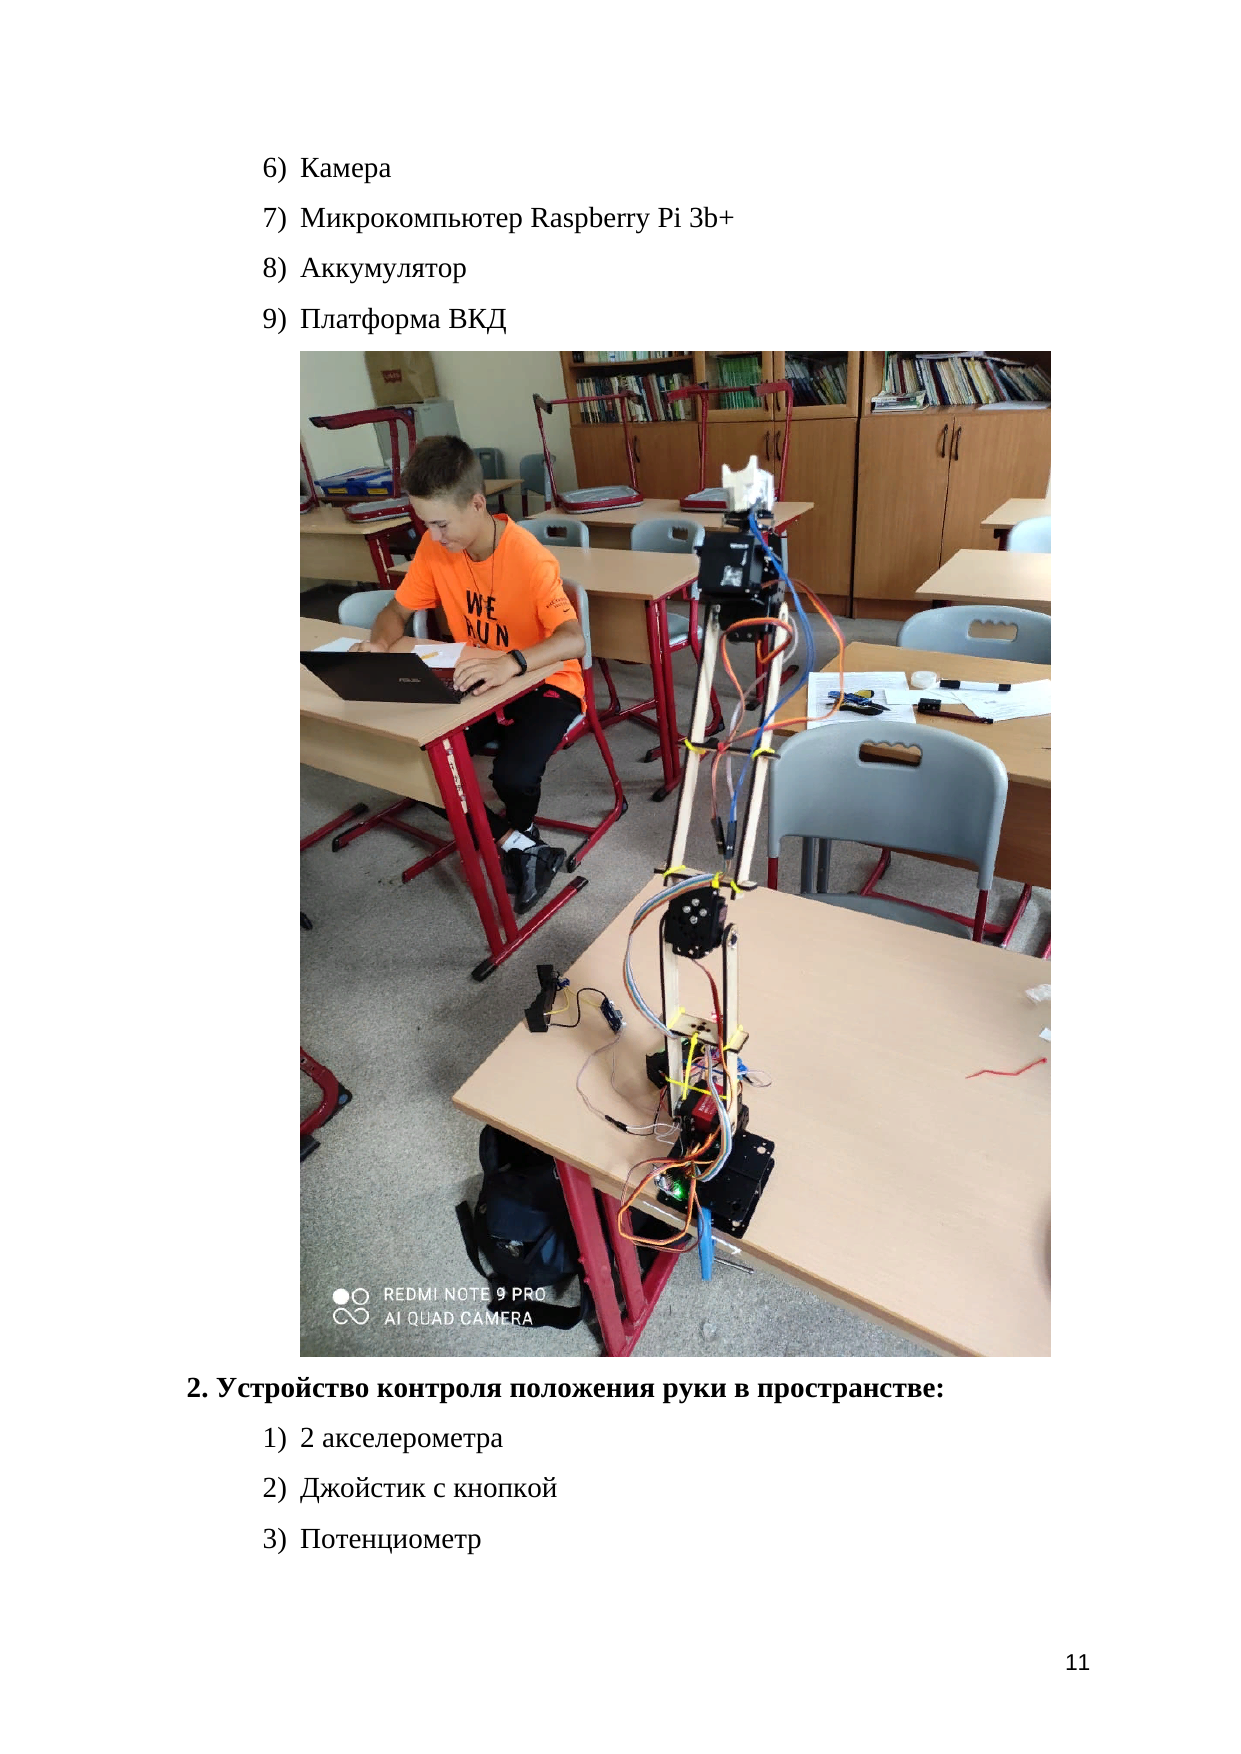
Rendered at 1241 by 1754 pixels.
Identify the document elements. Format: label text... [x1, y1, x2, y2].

list Потенциометр [262, 1521, 1090, 1554]
text 2. Устройство контроля положения руки в пространстве: [150, 1370, 1090, 1403]
picture [300, 351, 1051, 1357]
list Платформа ВКД [262, 301, 1090, 334]
list Аккумулятор [262, 251, 1090, 284]
list Джойстик с кнопкой [262, 1471, 1090, 1504]
list 2 акселерометра [262, 1420, 1090, 1454]
list Камера [262, 150, 1090, 183]
list Микрокомпьютер Raspberry Pi 3b+ [262, 200, 1090, 234]
